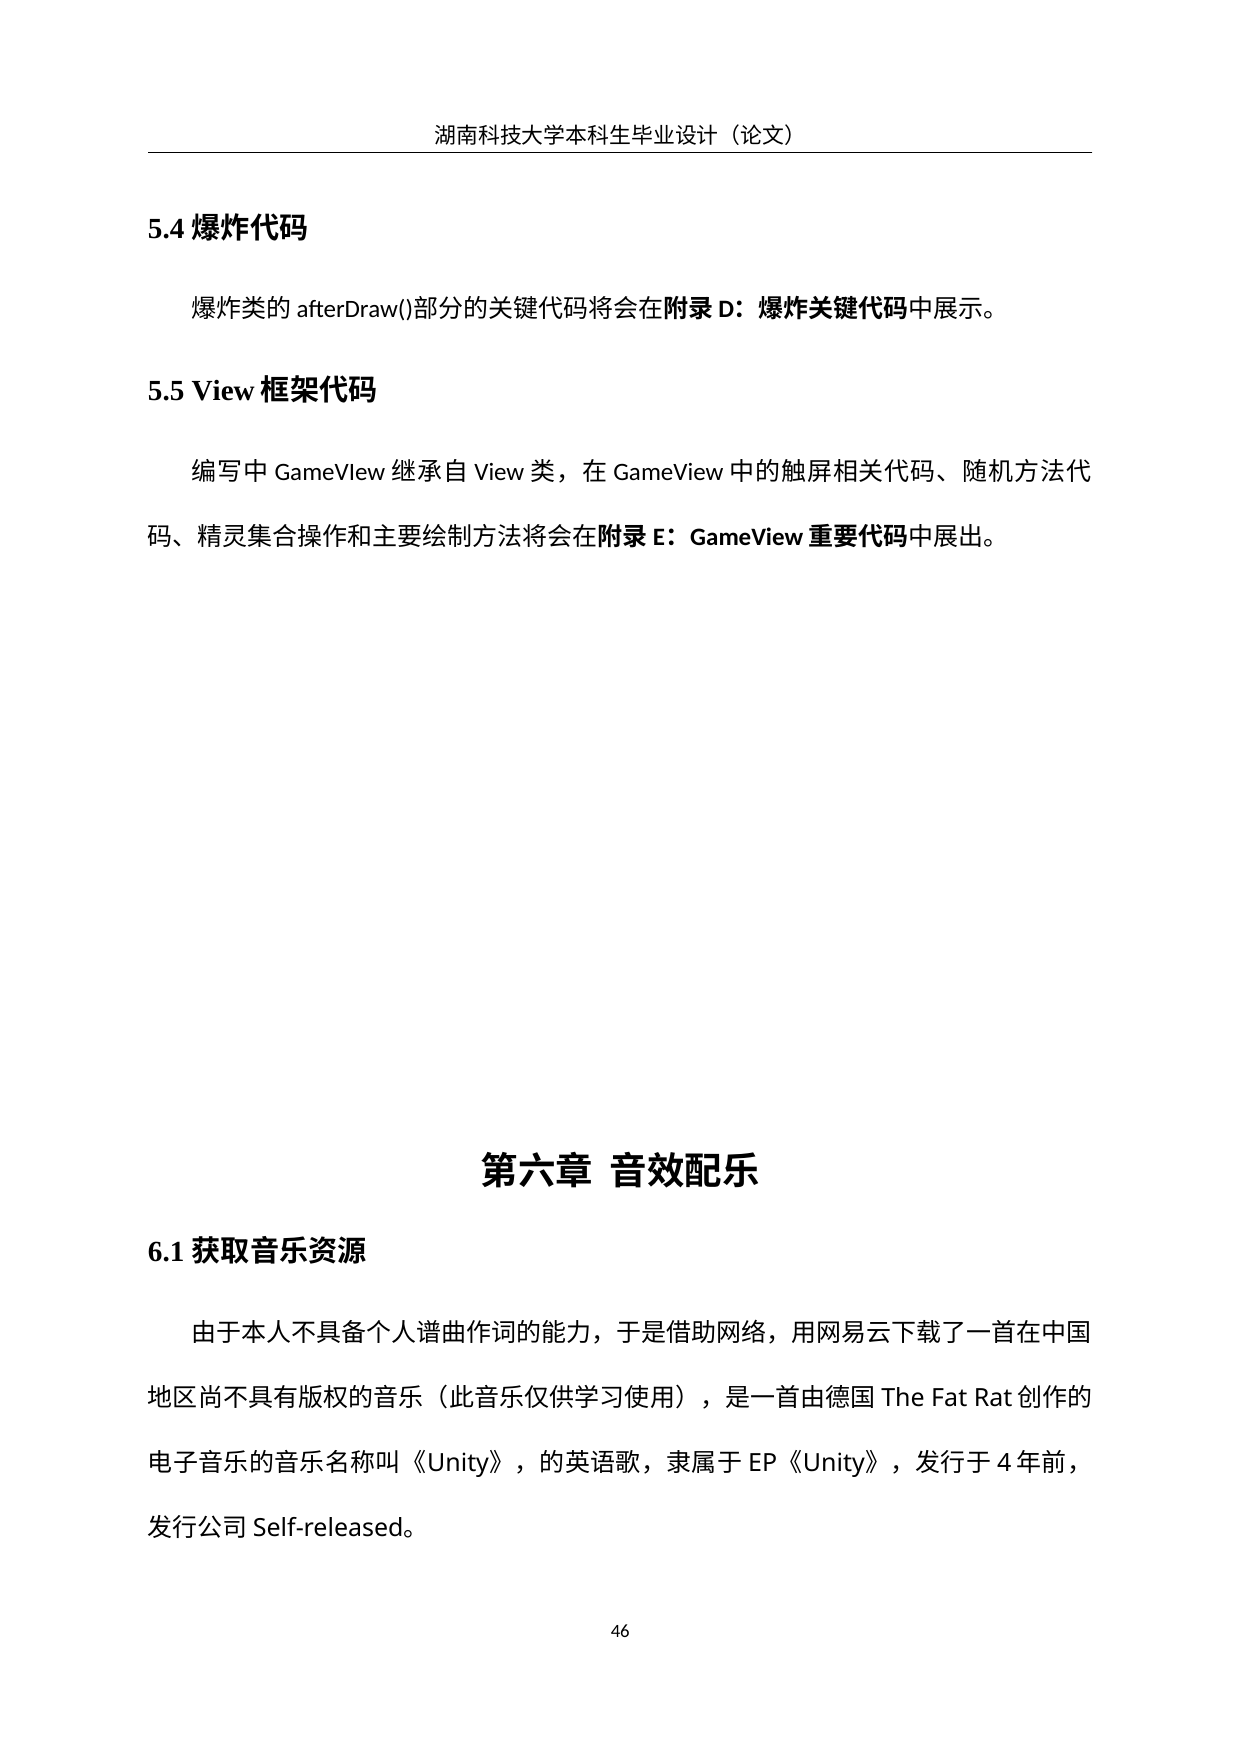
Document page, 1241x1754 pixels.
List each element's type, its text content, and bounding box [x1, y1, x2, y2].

text 由于本人不具备个人谱曲作词的能力，于是借助网络，用网易云下载了一首在中国地区尚不具有版权的音乐（此音乐仅供学习使用），是一首由德国The Fat Rat创作的电子音乐的音乐名称叫《Unity》，的英语歌，隶属于EP《Unity》，发行于4年前，发行公司Self-released。 [148, 1298, 1092, 1558]
subtitle 6.1 获取音乐资源 [148, 1217, 1092, 1282]
subtitle 5.5 View框架代码 [148, 355, 1092, 420]
text 编写中GameVIew继承自View类，在GameView中的触屏相关代码、随机方法代码、精灵集合操作和主要绘制方法将会在附录E：GameView重要代码中展出。 [148, 437, 1092, 567]
subtitle 第六章 音效配乐 [148, 1135, 1092, 1200]
subtitle 5.4 爆炸代码 [148, 193, 1092, 258]
text 爆炸类的afterDraw()部分的关键代码将会在附录D：爆炸关键代码中展示。 [148, 274, 1092, 339]
